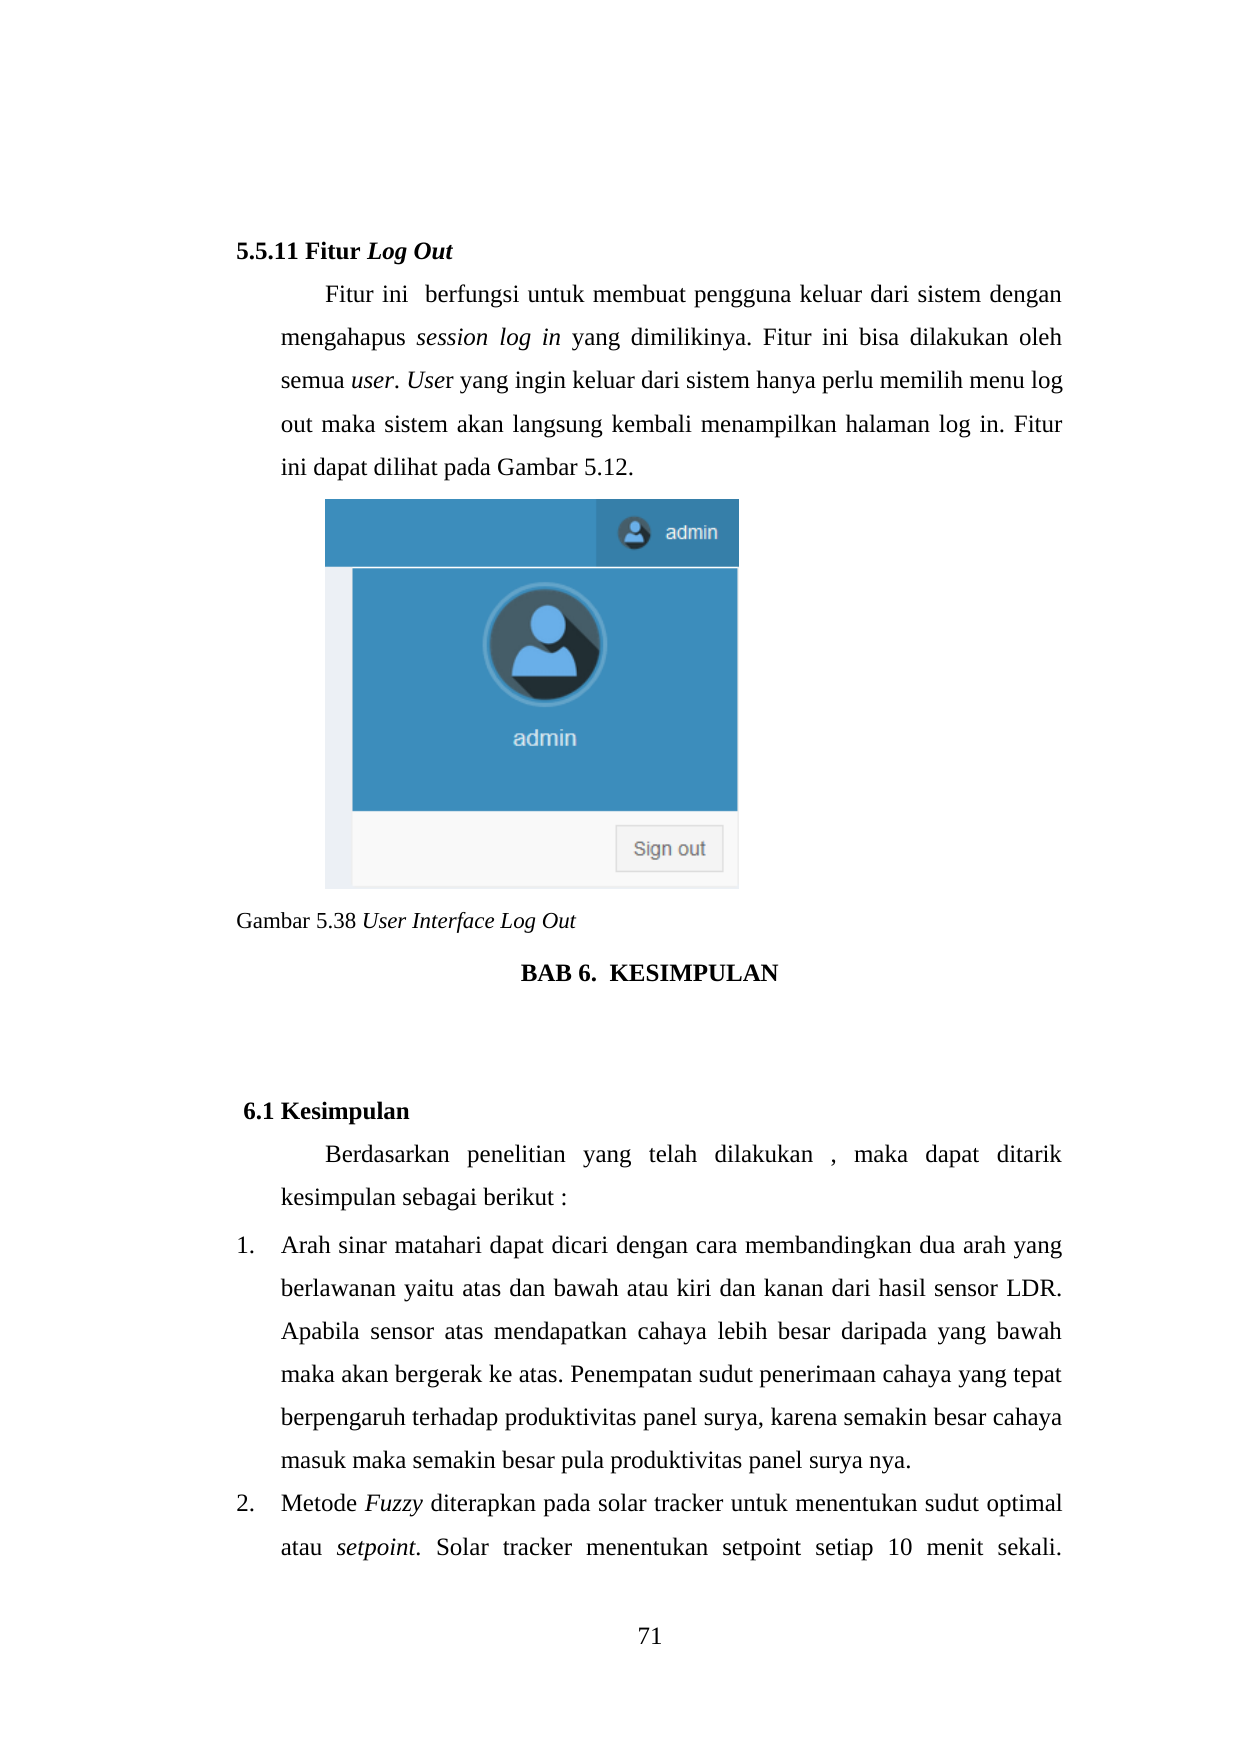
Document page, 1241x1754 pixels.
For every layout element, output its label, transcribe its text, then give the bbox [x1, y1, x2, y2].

subtitle KESIMPULAN [236, 958, 1063, 987]
text Fitur ini berfungsi untuk membuat pengguna keluar dari sistem dengan mengahapus session log in yang dimilikinya. Fitur ini bisa dilakukan oleh semua user. User yang ingin keluar dari sistem hanya perlu memilih menu log out maka sistem akan langsung kembali menampilkan halaman log in. Fitur ini dapat dilihat pada Gambar 5.12. [281, 279, 1063, 481]
subtitle Fitur Log Out [236, 236, 1063, 265]
picture [325, 499, 739, 889]
text Berdasarkan penelitian yang telah dilakukan , maka dapat ditarik kesimpulan sebagai berikut : [281, 1139, 1063, 1211]
subtitle Kesimpulan [243, 1096, 1063, 1125]
list Arah sinar matahari dapat dicari dengan cara membandingkan dua arah yang berlawanan yaitu atas dan bawah atau kiri dan kanan dari hasil sensor LDR. Apabila sensor atas mendapatkan cahaya lebih besar daripada yang bawah maka akan bergerak ke atas. Penempatan sudut penerimaan cahaya yang tepat berpengaruh terhadap produktivitas panel surya, karena semakin besar cahaya masuk maka semakin besar pula produktivitas panel surya nya. [236, 1230, 1063, 1474]
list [236, 1488, 1063, 1560]
text Gambar 5.22 User Interface Log Out [236, 907, 1063, 933]
